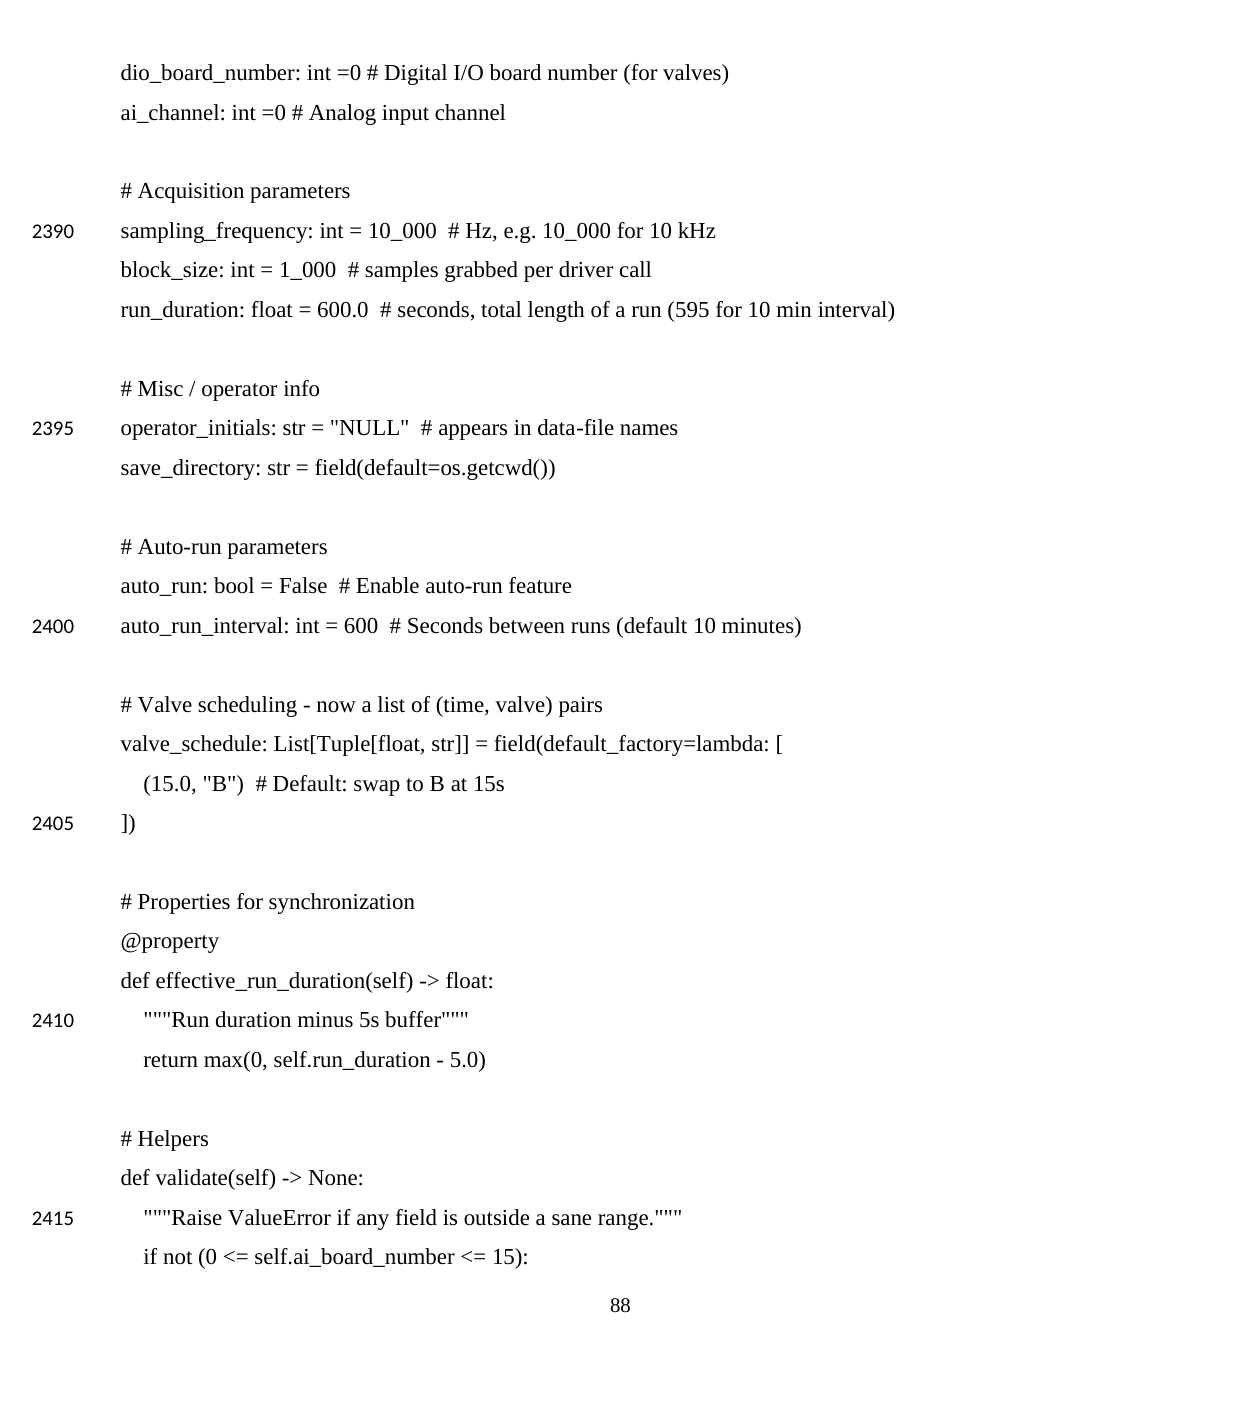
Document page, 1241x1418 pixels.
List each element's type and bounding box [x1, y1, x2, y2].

text [97, 59, 1143, 1270]
